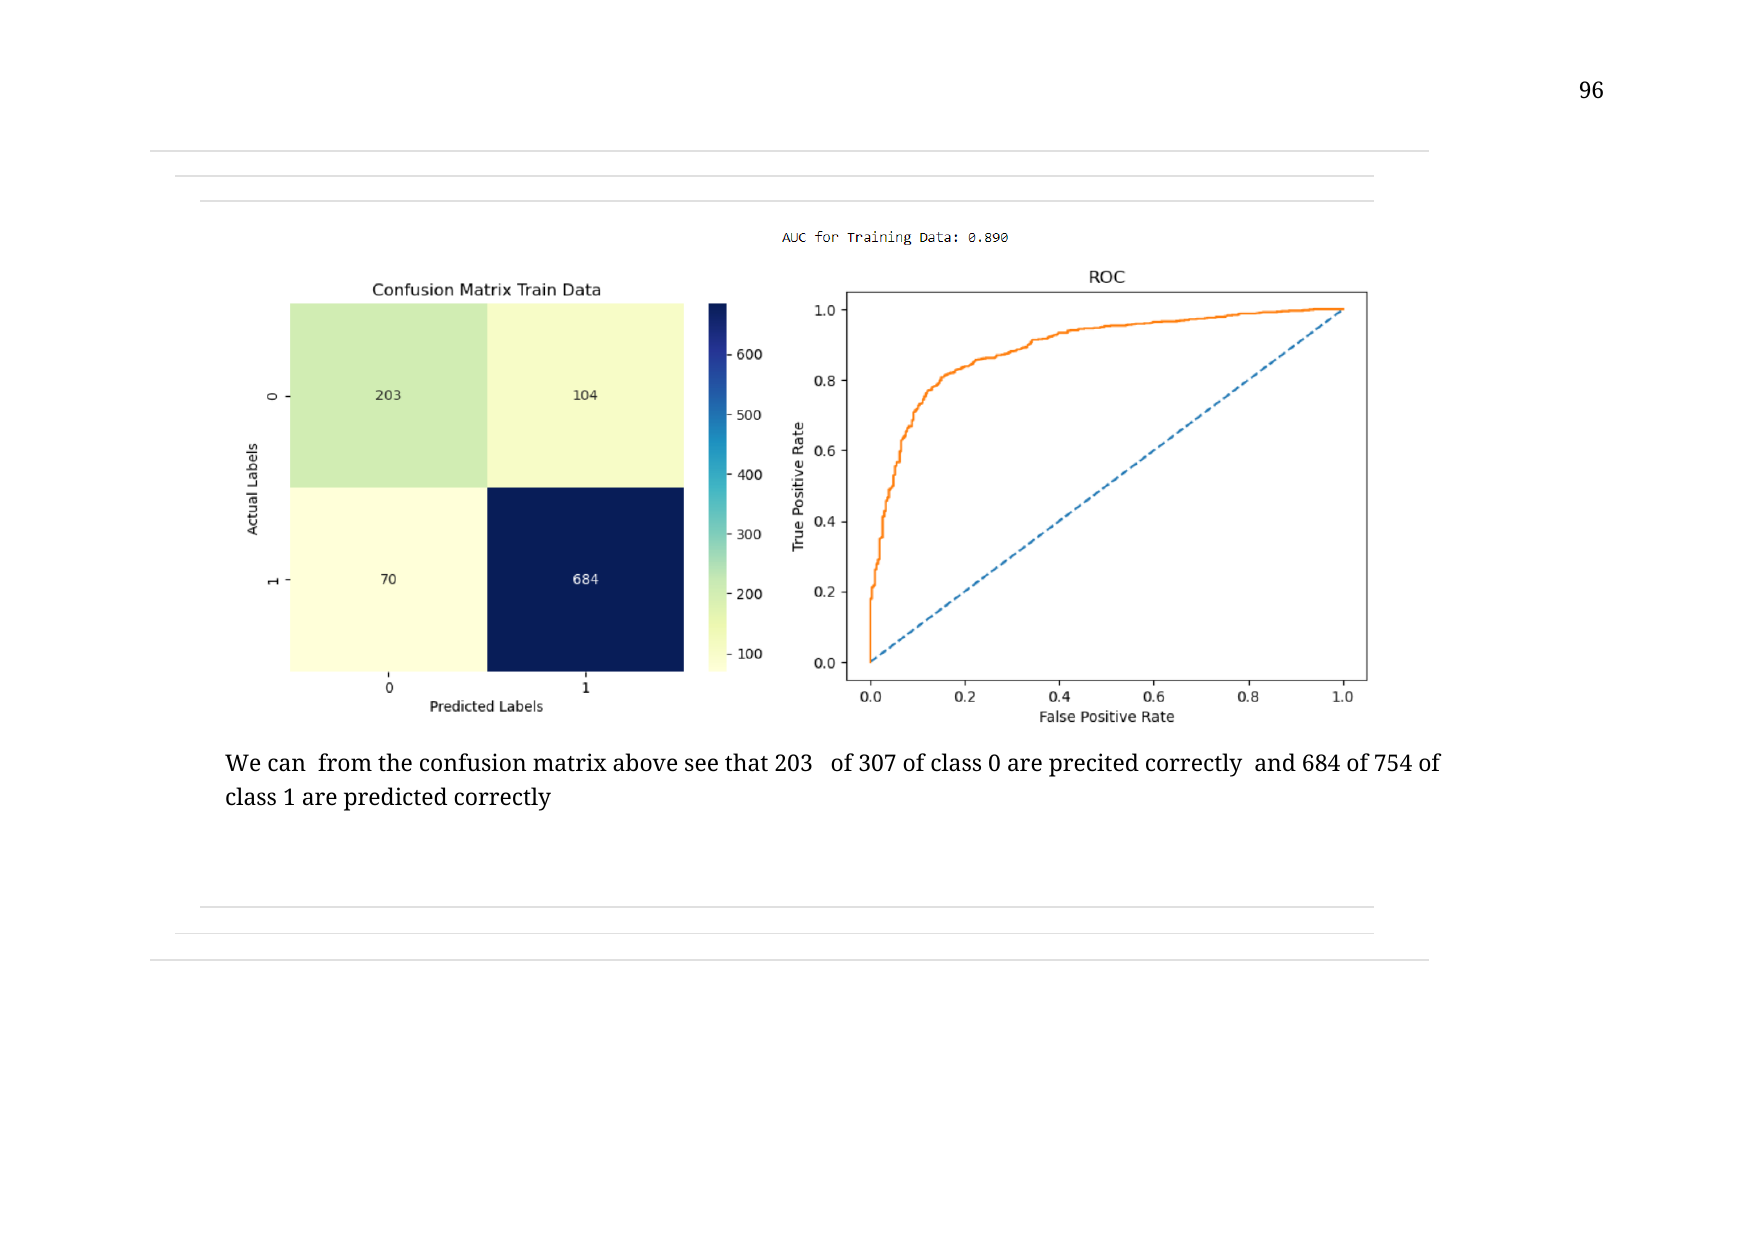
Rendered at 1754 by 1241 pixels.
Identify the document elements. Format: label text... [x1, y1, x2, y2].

picture [771, 225, 1375, 728]
table_header 7 [1374, 152, 1429, 959]
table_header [150, 152, 1374, 959]
picture [225, 271, 766, 728]
